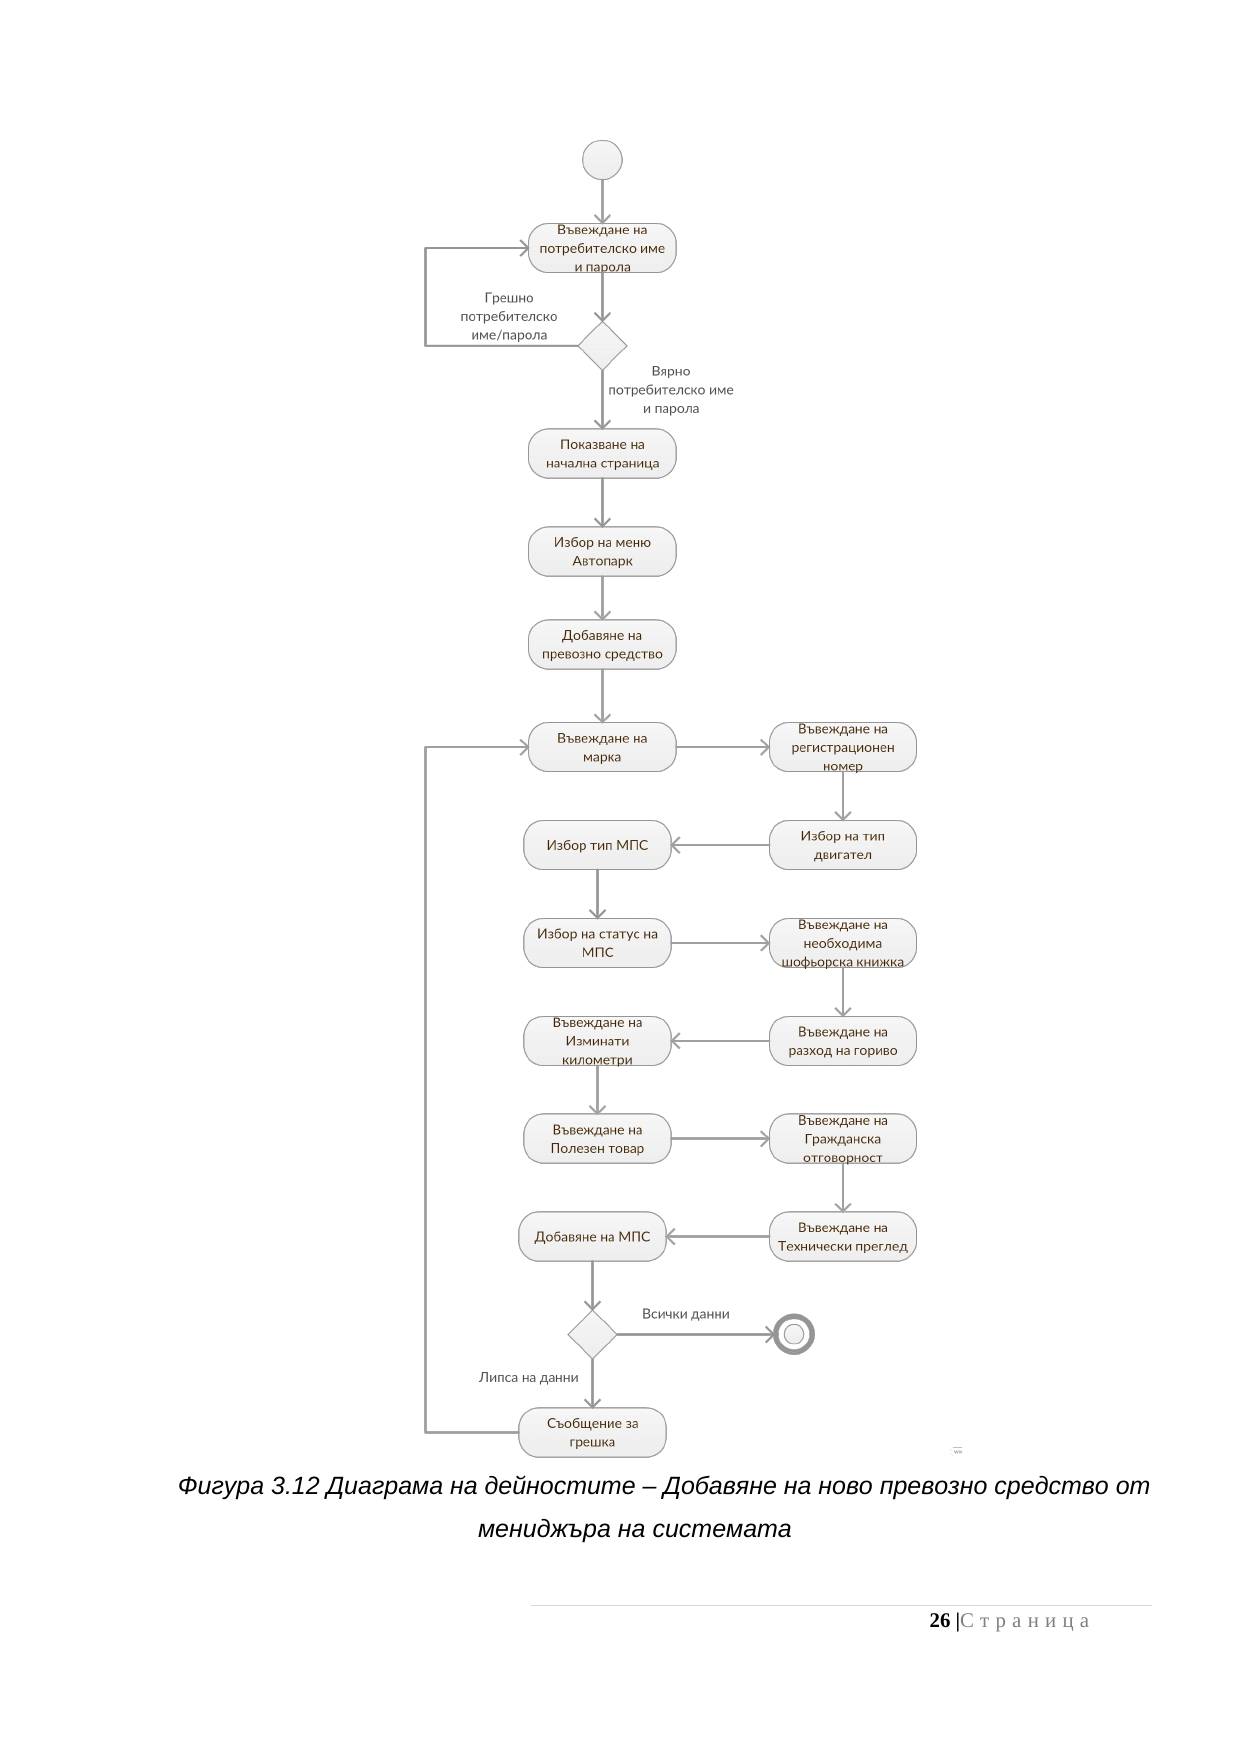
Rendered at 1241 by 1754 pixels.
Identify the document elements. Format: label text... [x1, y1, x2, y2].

list Фигура 3.12 Диаграма на дейностите – Добавяне на ново превозно средство от мениджъра на системата [118, 1471, 1152, 1543]
picture [366, 118, 963, 1459]
